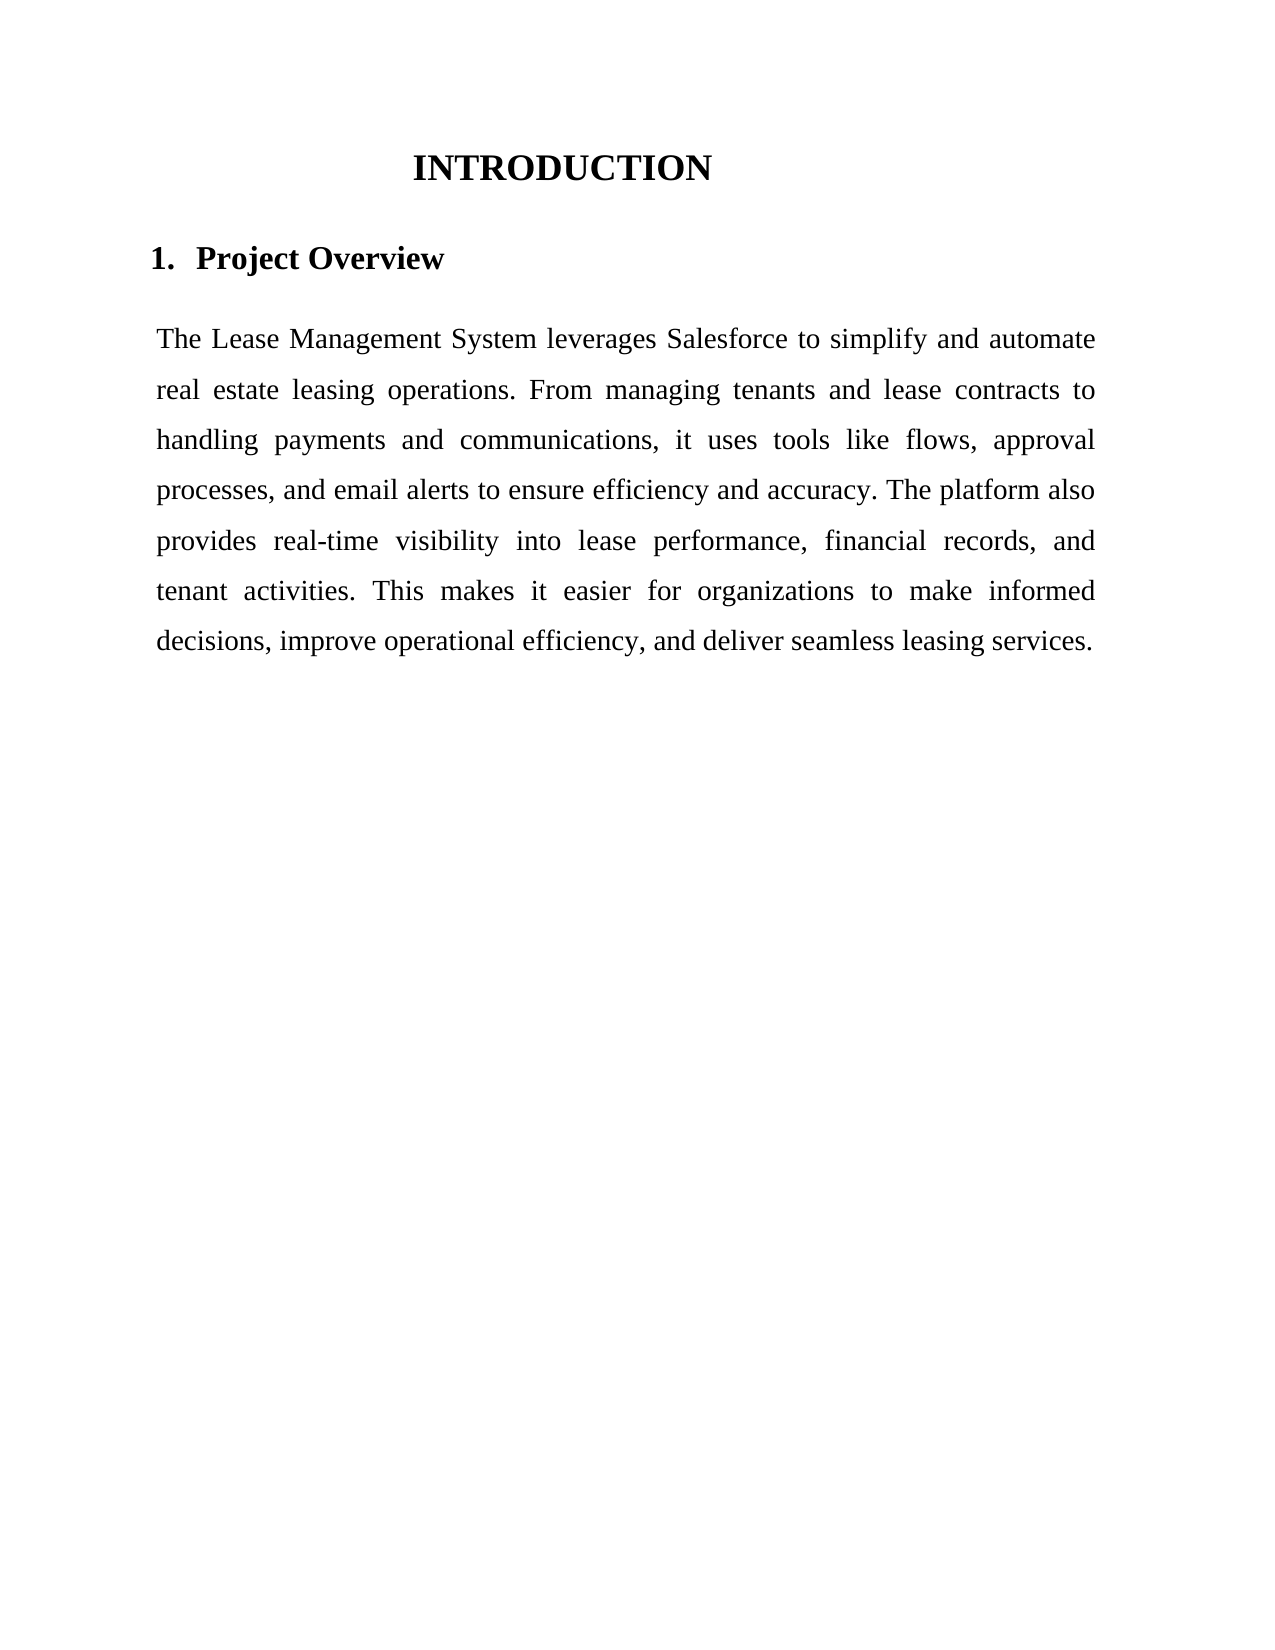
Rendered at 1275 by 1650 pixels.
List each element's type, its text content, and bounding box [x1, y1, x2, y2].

text The Lease Management System leverages Salesforce to simplify and automate real estate leasing operations. From managing tenants and lease contracts to handling payments and communications, it uses tools like flows, approval processes, and email alerts to ensure efficiency and accuracy. The platform also provides real-time visibility into lease performance, financial records, and tenant activities. This makes it easier for organizations to make informed decisions, improve operational efficiency, and deliver seamless leasing services. [156, 322, 1096, 657]
text INTRODUCTION [337, 146, 1096, 189]
list Project Overview [150, 238, 1096, 277]
